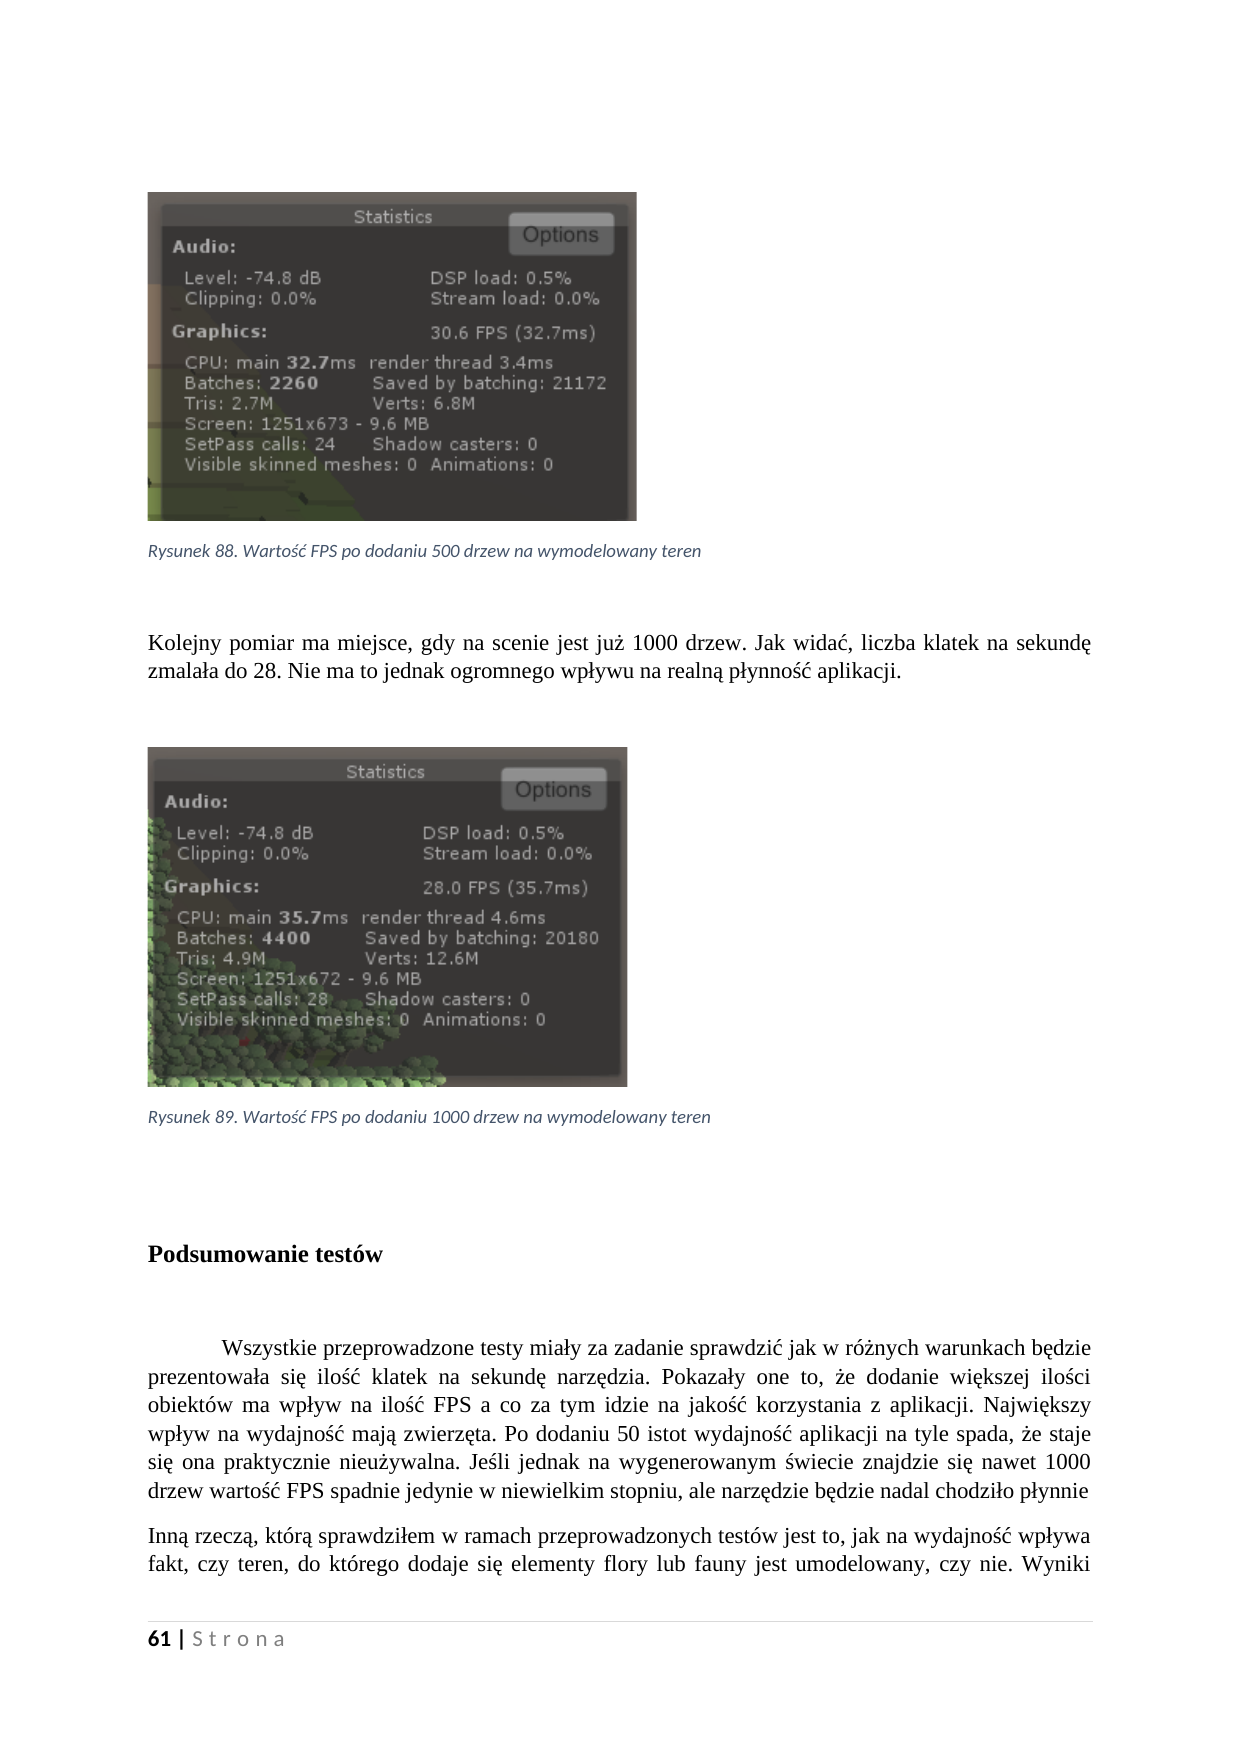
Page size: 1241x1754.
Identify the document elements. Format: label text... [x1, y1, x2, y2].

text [148, 1522, 1093, 1577]
text Wszystkie przeprowadzone testy miały za zadanie sprawdzić jak w różnych warunkach będzie prezentowała się ilość klatek na sekundę narzędzia. Pokazały one to, że dodanie większej ilości obiektów ma wpływ na ilość FPS a co za tym idzie na jakość korzystania z aplikacji. Największy wpływ na wydajność mają zwierzęta. Po dodaniu 50 istot wydajność aplikacji na tyle spada, że staje się ona praktycznie nieużywalna. Jeśli jednak na wygenerowanym świecie znajdzie się nawet 1000 drzew wartość FPS spadnie jedynie w niewielkim stopniu, ale narzędzie będzie nadal chodziło płynnie [148, 1334, 1093, 1503]
text Kolejny pomiar ma miejsce, gdy na scenie jest już 1000 drzew. Jak widać, liczba klatek na sekundę zmalała do 28. Nie ma to jednak ogromnego wpływu na realną płynność aplikacji. [148, 628, 1093, 683]
picture [147, 192, 637, 521]
picture [147, 747, 628, 1087]
text Podsumowanie testów [148, 1239, 1093, 1268]
